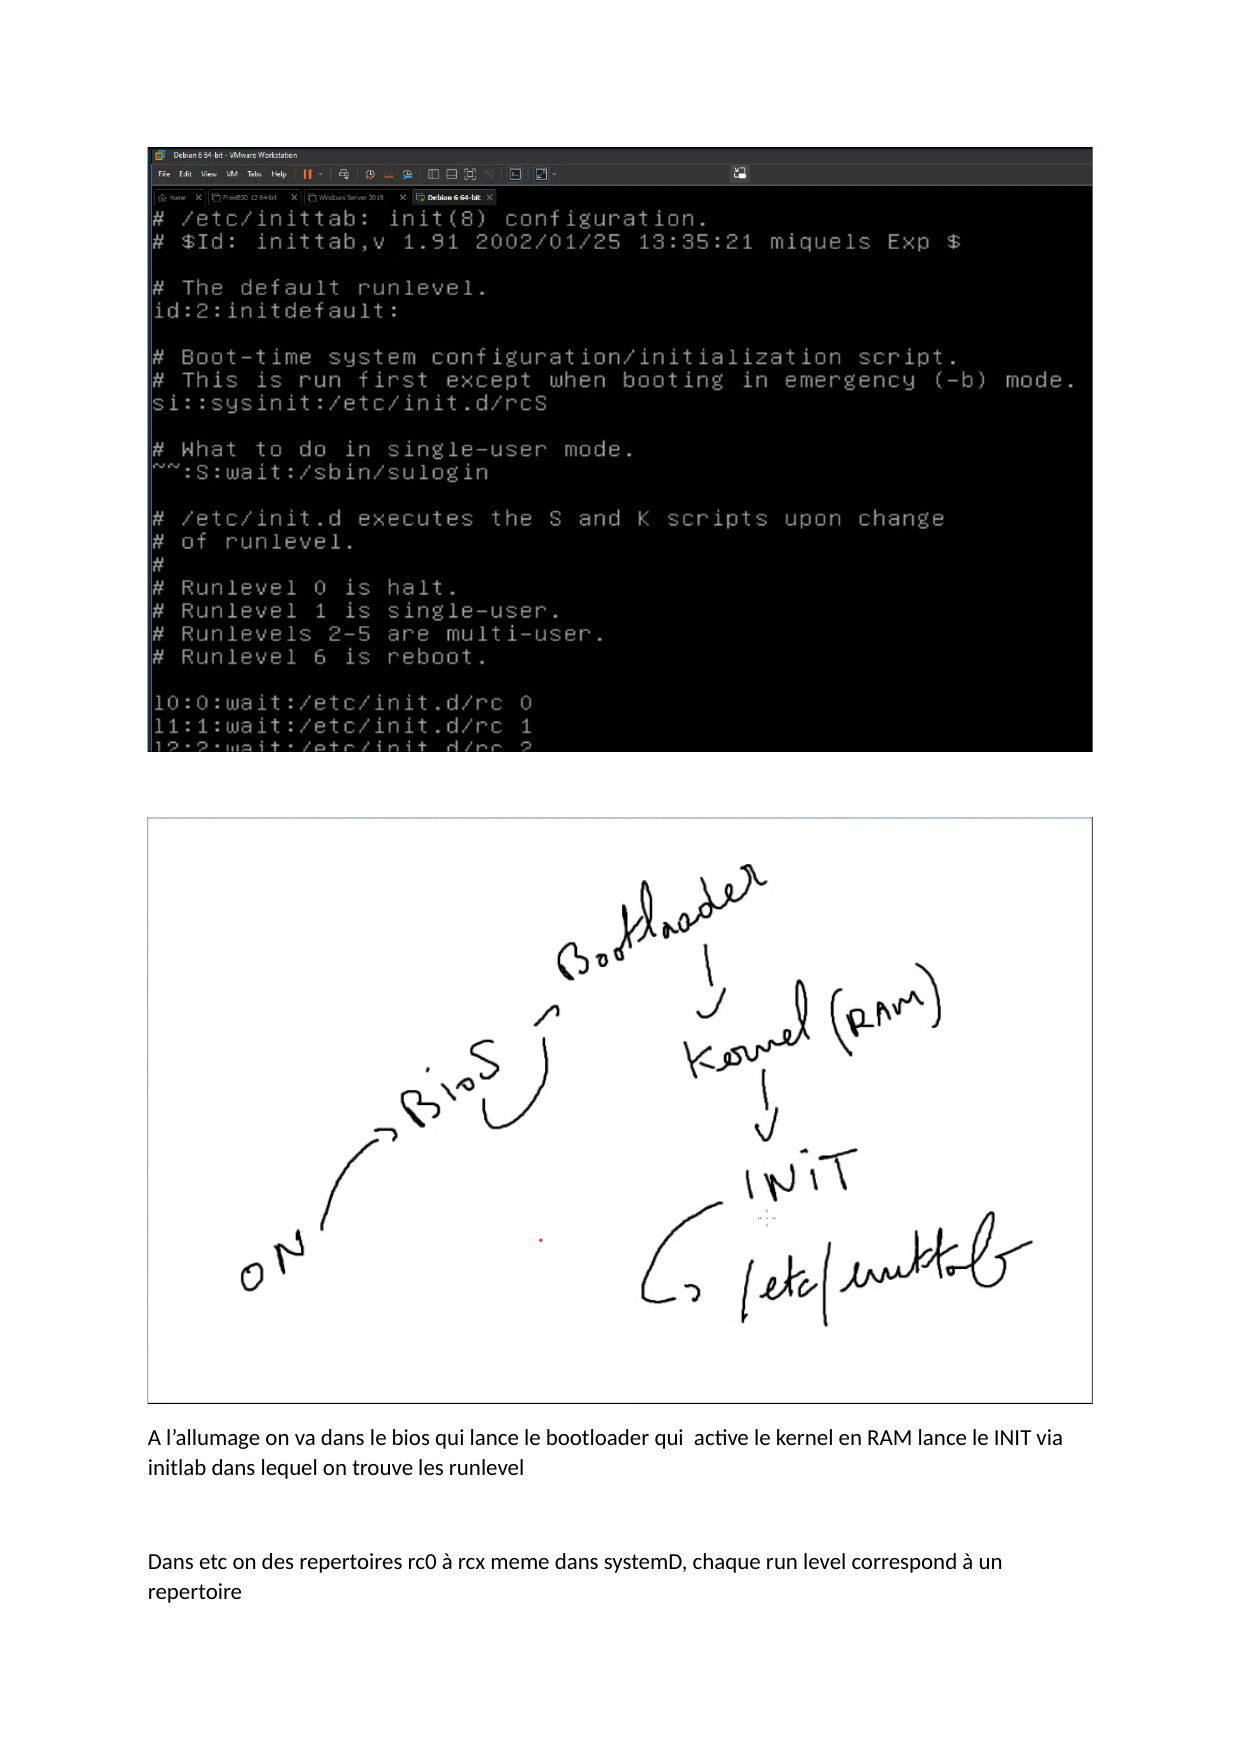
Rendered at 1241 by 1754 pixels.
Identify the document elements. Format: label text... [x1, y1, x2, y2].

text Dans etc on des repertoires rc0 à rcx meme dans systemD, chaque run level correspond à un repertoire [148, 1547, 1093, 1605]
picture [147, 147, 1093, 752]
text A l’allumage on va dans le bios qui lance le bootloader qui active le kernel en RAM lance le INIT via initlab dans lequel on trouve les runlevel [148, 1423, 1093, 1481]
picture [147, 817, 1093, 1404]
